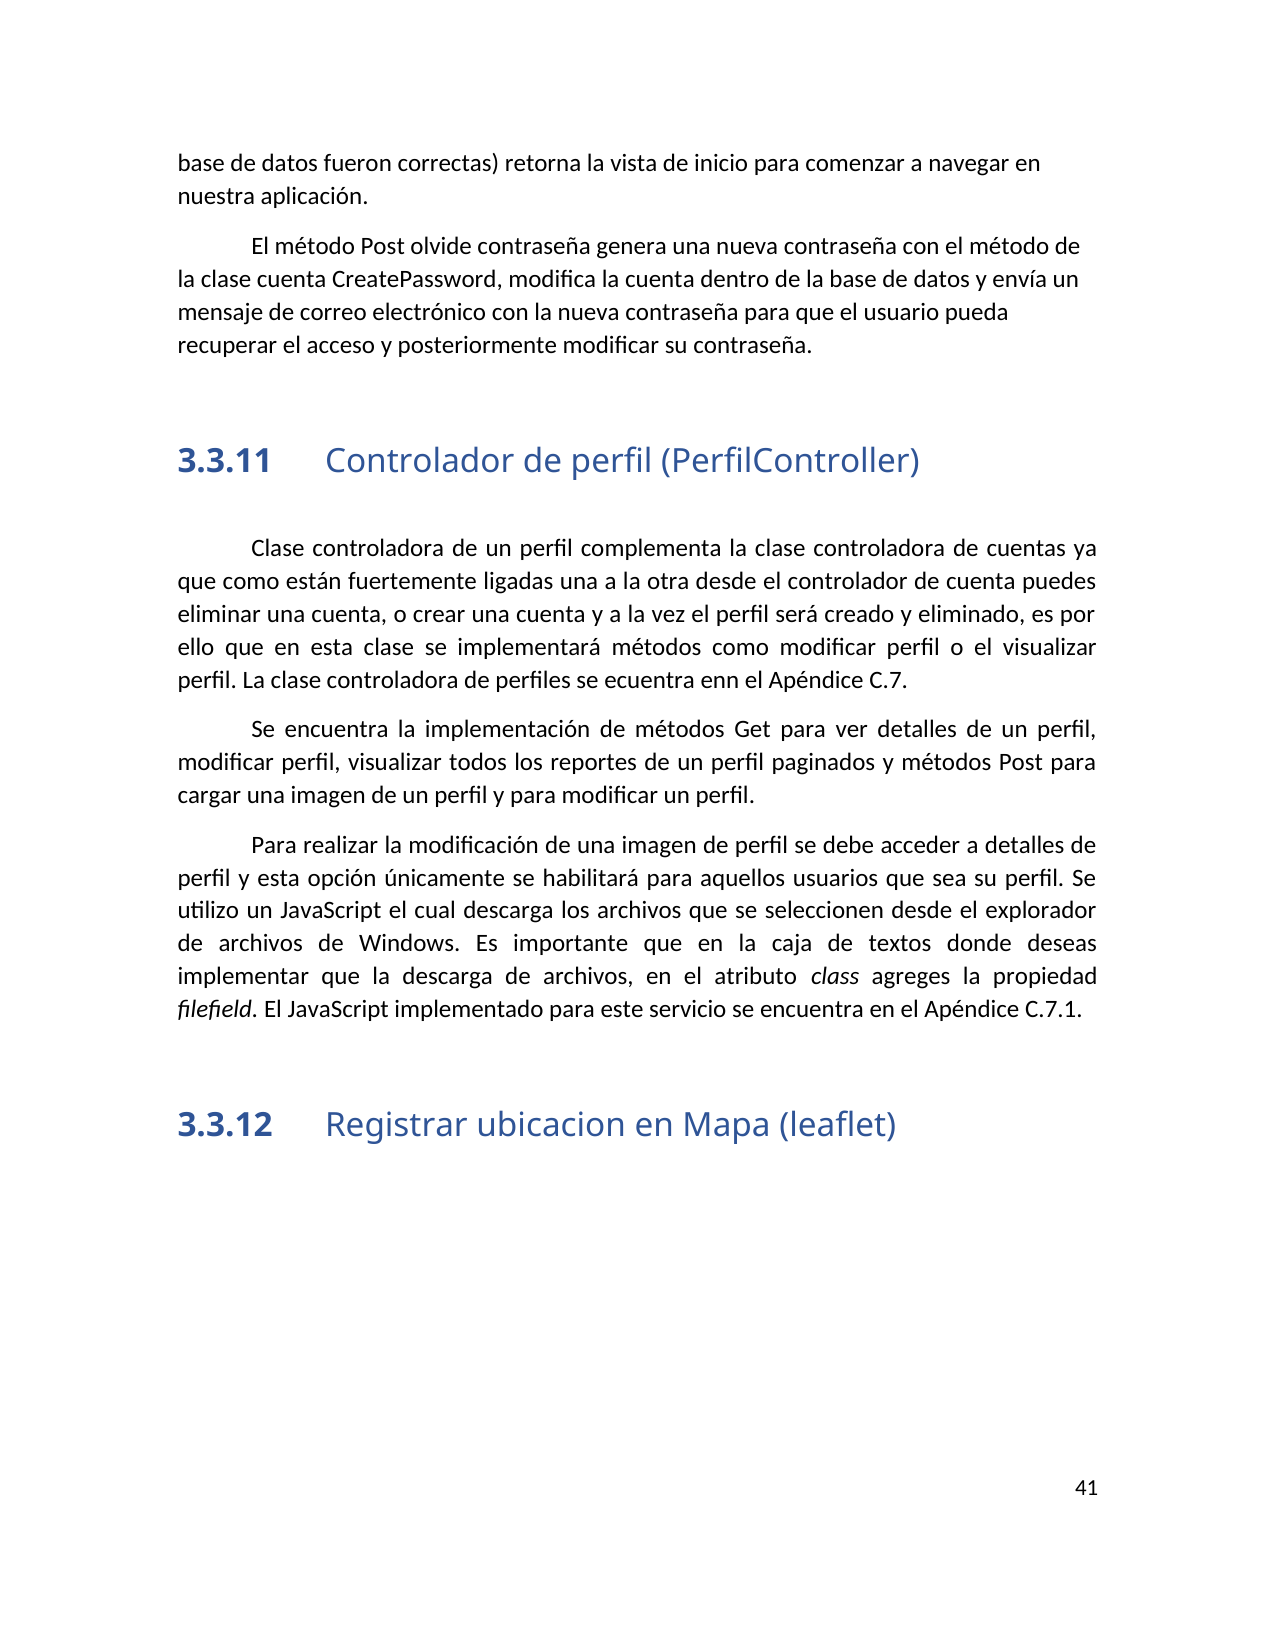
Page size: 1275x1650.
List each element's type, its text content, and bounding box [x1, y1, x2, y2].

text Para realizar la modificación de una imagen de perfil se debe acceder a detalles de perfil y esta opción únicamente se habilitará para aquellos usuarios que sea su perfil. Se utilizo un JavaScript el cual descarga los archivos que se seleccionen desde el explorador de archivos de Windows. Es importante que en la caja de textos donde deseas implementar que la descarga de archivos, en el atributo class agreges la propiedad filefield. El JavaScript implementado para este servicio se encuentra en el Apéndice C.7.1. [177, 829, 1098, 1024]
subtitle Registrar ubicacion en Mapa (leaflet) [177, 1101, 1098, 1146]
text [177, 148, 1098, 211]
text Clase controladora de un perfil complementa la clase controladora de cuentas ya que como están fuertemente ligadas una a la otra desde el controlador de cuenta puedes eliminar una cuenta, o crear una cuenta y a la vez el perfil será creado y eliminado, es por ello que en esta clase se implementará métodos como modificar perfil o el visualizar perfil. La clase controladora de perfiles se ecuentra enn el Apéndice C.7. [177, 532, 1098, 694]
text Se encuentra la implementación de métodos Get para ver detalles de un perfil, modificar perfil, visualizar todos los reportes de un perfil paginados y métodos Post para cargar una imagen de un perfil y para modificar un perfil. [177, 713, 1098, 810]
text El método Post olvide contraseña genera una nueva contraseña con el método de la clase cuenta CreatePassword, modifica la cuenta dentro de la base de datos y envía un mensaje de correo electrónico con la nueva contraseña para que el usuario pueda recuperar el acceso y posteriormente modificar su contraseña. [177, 230, 1098, 359]
subtitle Controlador de perfil (PerfilController) [177, 436, 1098, 482]
